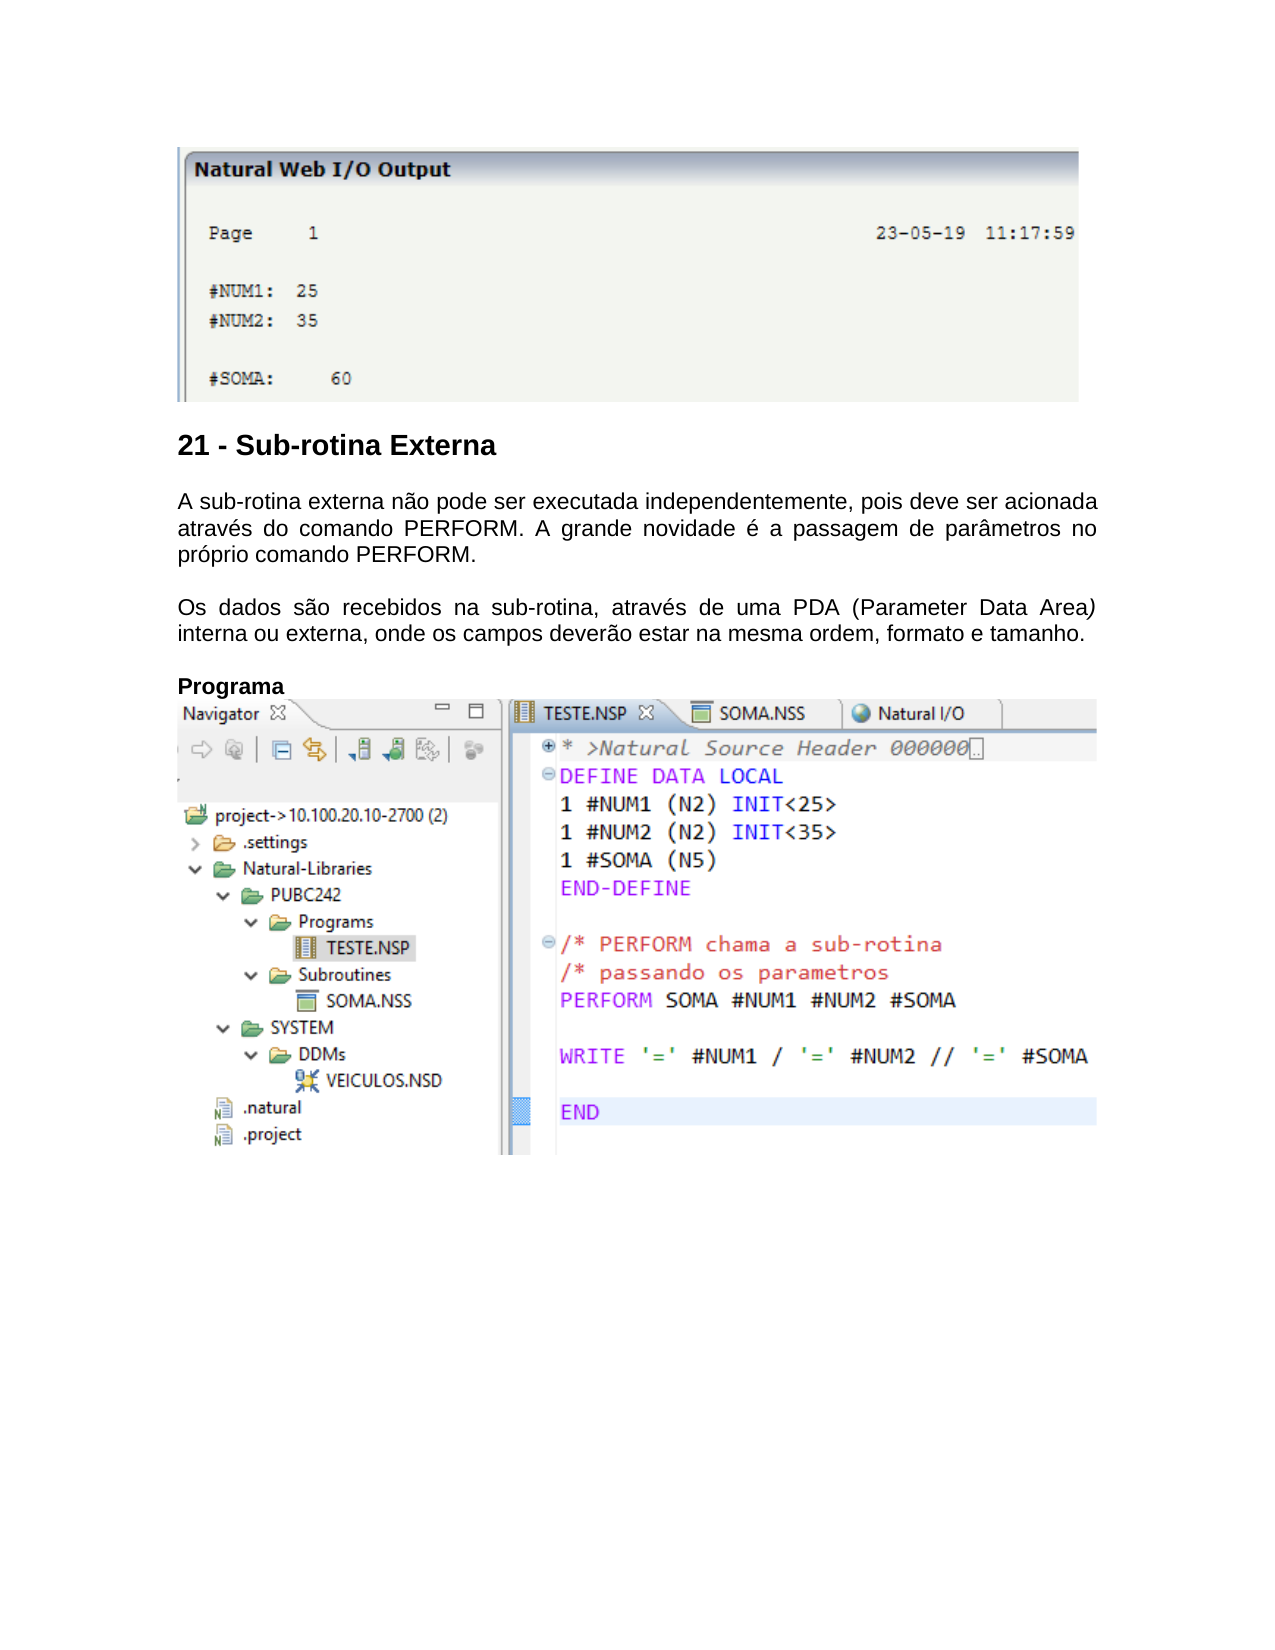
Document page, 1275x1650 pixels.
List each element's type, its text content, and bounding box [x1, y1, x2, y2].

picture [177, 147, 1079, 402]
text Os dados são recebidos na sub-rotina, através de uma PDA (Parameter Data Area) interna ou externa, onde os campos deverão estar na mesma ordem, formato e tamanho. [177, 594, 1098, 646]
text 21 - Sub-rotina Externa [177, 428, 1098, 462]
text Programa [177, 673, 1098, 699]
text A sub-rotina externa não pode ser executada independentemente, pois deve ser acionada através do comando PERFORM. A grande novidade é a passagem de parâmetros no próprio comando PERFORM. [177, 488, 1098, 567]
picture [177, 699, 1097, 1155]
